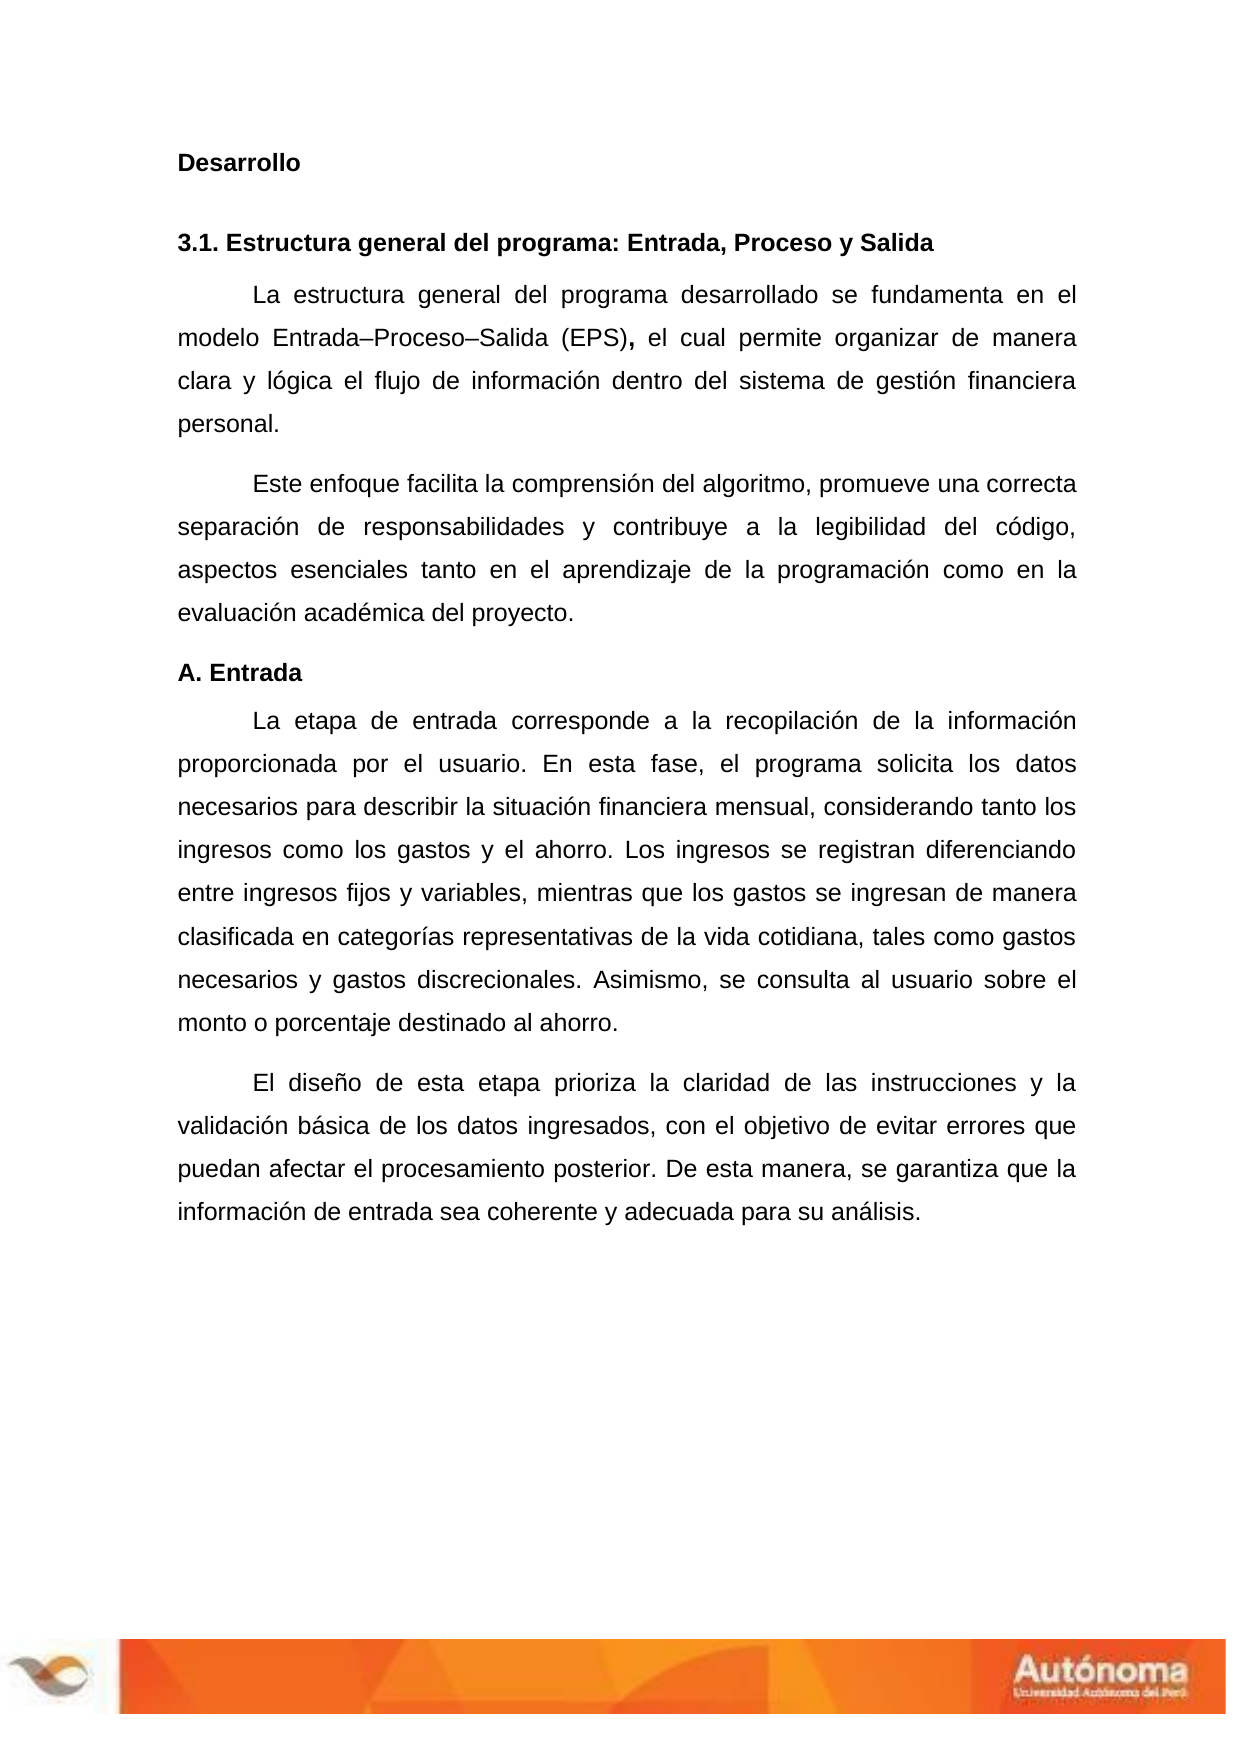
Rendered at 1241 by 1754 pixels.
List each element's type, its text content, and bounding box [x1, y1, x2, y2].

text A. Entrada [177, 658, 1078, 687]
picture [0, 1639, 1226, 1714]
text La etapa de entrada corresponde a la recopilación de la información proporcionada por el usuario. En esta fase, el programa solicita los datos necesarios para describir la situación financiera mensual, considerando tanto los ingresos como los gastos y el ahorro. Los ingresos se registran diferenciando entre ingresos fijos y variables, mientras que los gastos se ingresan de manera clasificada en categorías representativas de la vida cotidiana, tales como gastos necesarios y gastos discrecionales. Asimismo, se consulta al usuario sobre el monto o porcentaje destinado al ahorro. [177, 706, 1078, 1036]
text La estructura general del programa desarrollado se fundamenta en el modelo Entrada–Proceso–Salida (EPS), el cual permite organizar de manera clara y lógica el flujo de información dentro del sistema de gestión financiera personal. [177, 280, 1078, 438]
subtitle 3.1. Estructura general del programa: Entrada, Proceso y Salida [177, 228, 1078, 257]
text El diseño de esta etapa prioriza la claridad de las instrucciones y la validación básica de los datos ingresados, con el objetivo de evitar errores que puedan afectar el procesamiento posterior. De esta manera, se garantiza que la información de entrada sea coherente y adecuada para su análisis. [177, 1067, 1078, 1226]
subtitle Desarrollo [177, 148, 1078, 176]
text Este enfoque facilita la comprensión del algoritmo, promueve una correcta separación de responsabilidades y contribuye a la legibilidad del código, aspectos esenciales tanto en el aprendizaje de la programación como en la evaluación académica del proyecto. [177, 469, 1078, 627]
